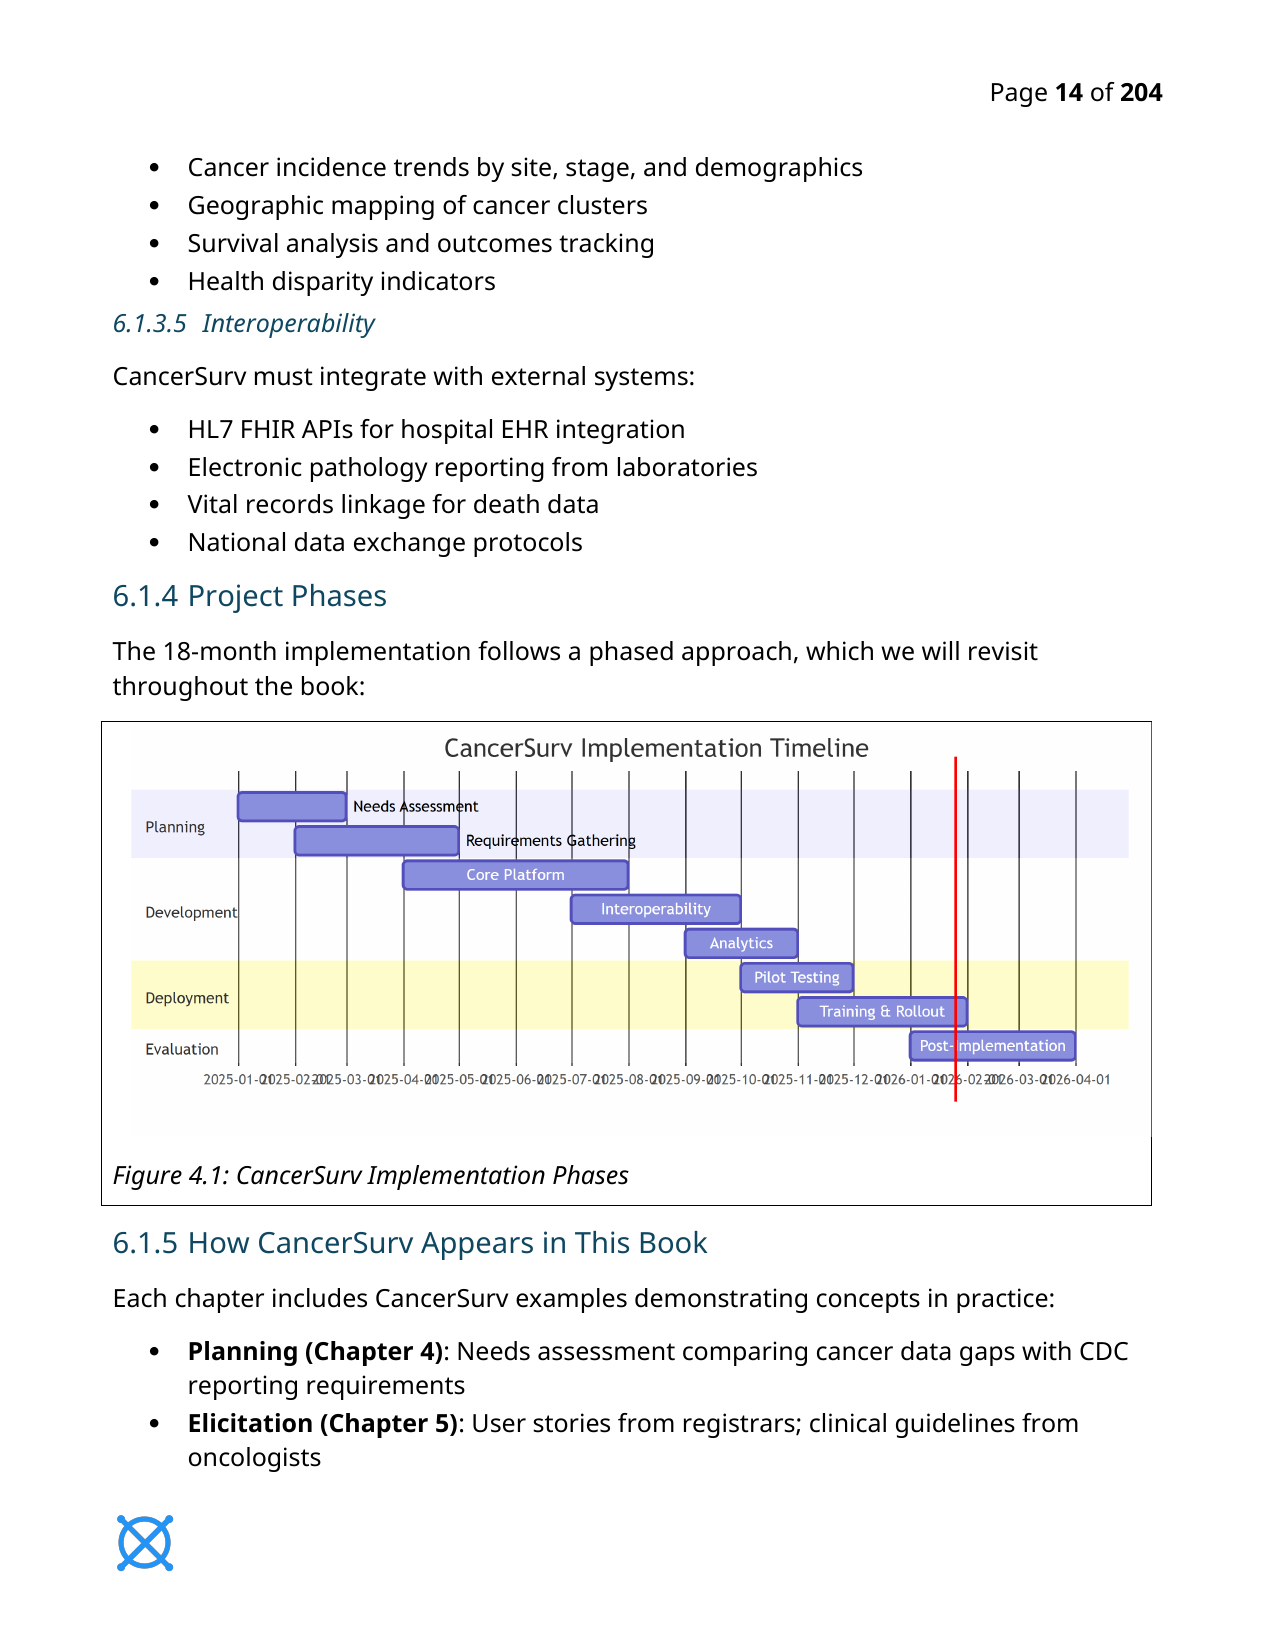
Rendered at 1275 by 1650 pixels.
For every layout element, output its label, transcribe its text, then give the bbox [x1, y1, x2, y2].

list Health disparity indicators [150, 263, 1162, 297]
table_header Figure 4.1: CancerSurv Implementation Phases [102, 722, 1151, 1204]
list Electronic pathology reporting from laboratories [150, 449, 1162, 483]
text CancerSurv must integrate with external systems: [112, 359, 1162, 393]
list Elicitation (Chapter 5): User stories from registrars; clinical guidelines from oncologists [150, 1405, 1162, 1473]
list Survival analysis and outcomes tracking [150, 226, 1162, 260]
list Planning (Chapter 4): Needs assessment comparing cancer data gaps with CDC reporting requirements [150, 1333, 1162, 1402]
text The 18-month implementation follows a phased approach, which we will revisit throughout the book: [112, 634, 1162, 702]
list National data exchange protocols [150, 525, 1162, 559]
text Each chapter includes CancerSurv examples demonstrating concepts in practice: [112, 1281, 1162, 1315]
subtitle Project Phases [112, 576, 1162, 615]
subtitle Interoperability [112, 306, 1162, 340]
list Vital records linkage for death data [150, 487, 1162, 521]
list Cancer incidence trends by site, stage, and demographics [150, 150, 1162, 184]
list Geographic mapping of cancer clusters [150, 188, 1162, 222]
list HL7 FHIR APIs for hospital EHR integration [150, 411, 1162, 446]
subtitle How CancerSurv Appears in This Book [112, 1222, 1162, 1262]
picture [131, 722, 1152, 1137]
picture [112, 1511, 177, 1575]
